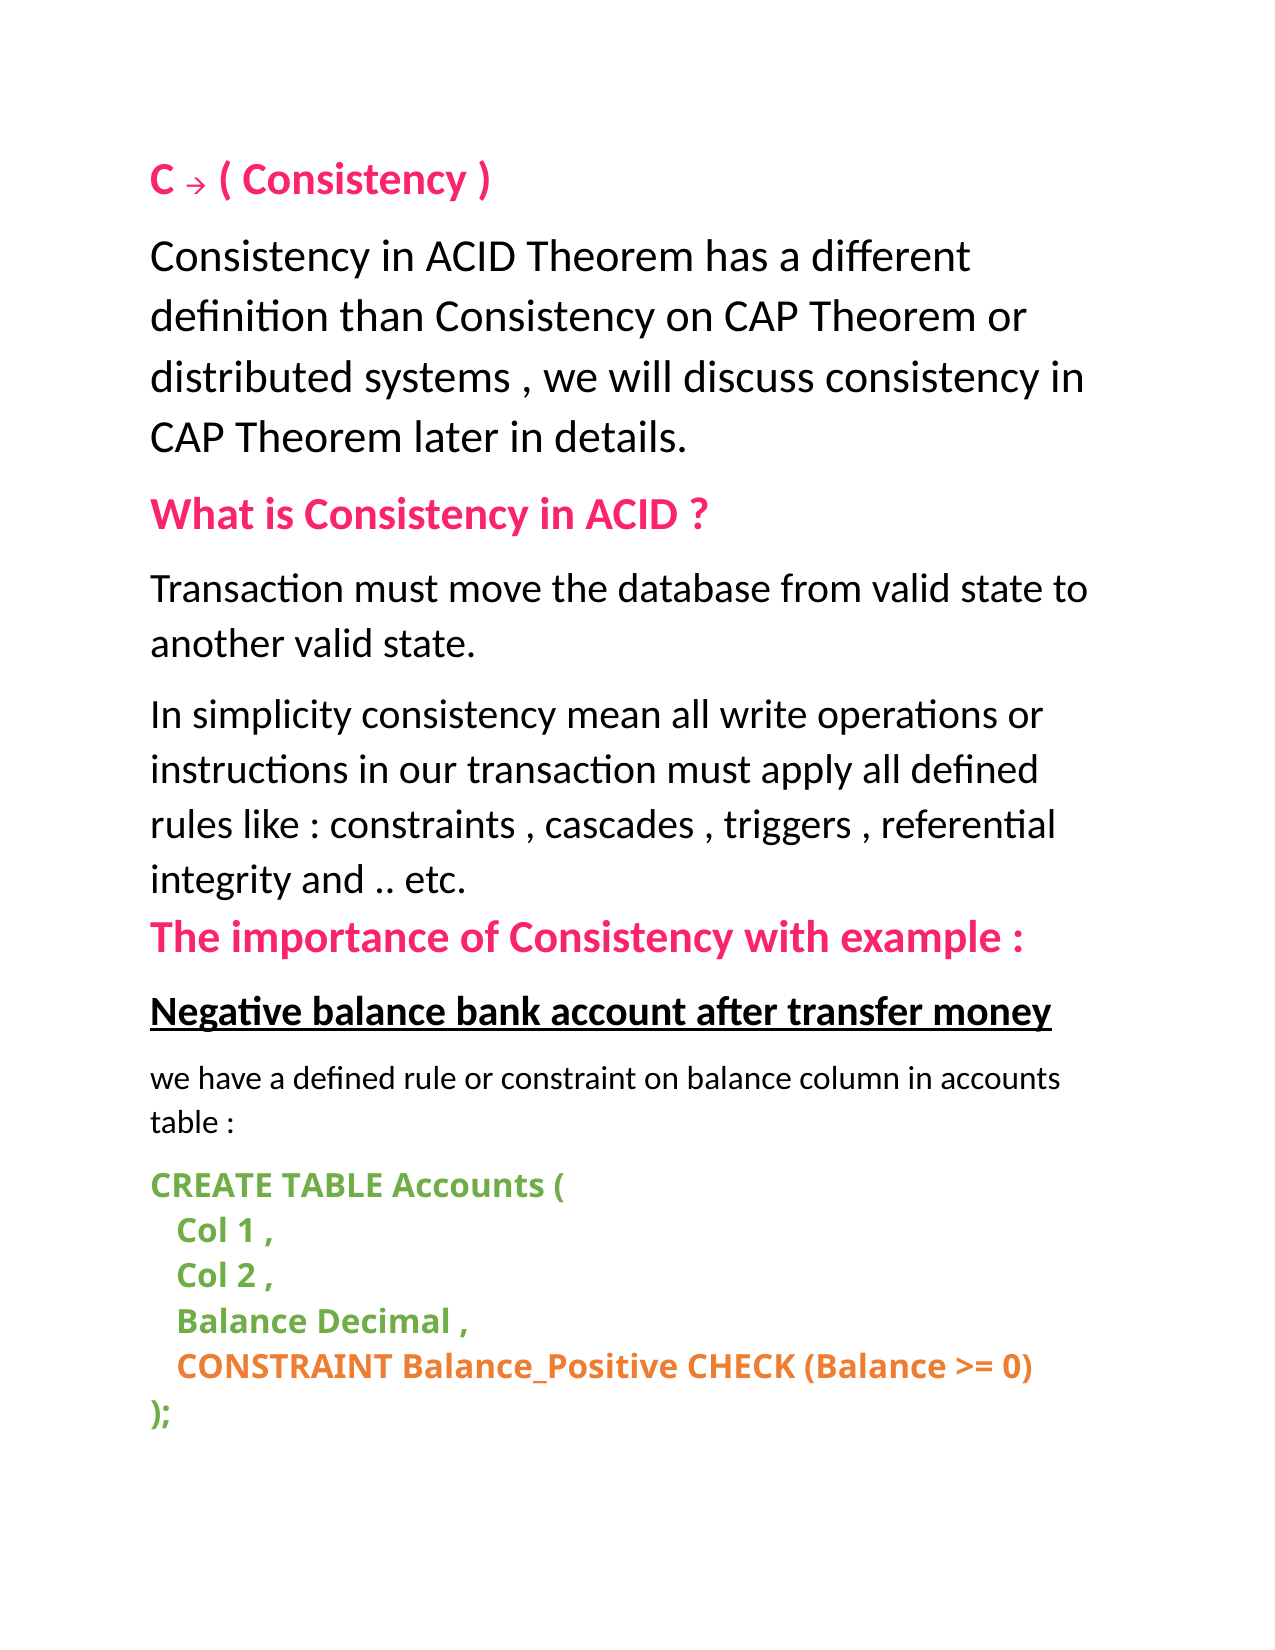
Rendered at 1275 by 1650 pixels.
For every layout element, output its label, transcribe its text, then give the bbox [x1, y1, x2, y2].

text What is Consistency in ACID ? [150, 485, 1125, 541]
text we have a defined rule or constraint on balance column in accounts table : [150, 1057, 1125, 1141]
text CREATE TABLE Accounts ( [150, 1161, 1125, 1207]
text Balance Decimal , CONSTRAINT Balance_Positive CHECK (Balance >= 0) [150, 1298, 1125, 1388]
text Transaction must move the database from valid state to another valid state. [150, 562, 1125, 668]
text ); [150, 1388, 1125, 1434]
text Negative balance bank account after transfer money [150, 985, 1125, 1036]
text In simplicity consistency mean all write operations or instructions in our transaction must apply all defined rules like : constraints , cascades , triggers , referential integrity and .. etc. The importance of Consistency with example : [150, 688, 1125, 964]
text C ( Consistency ) [150, 150, 1125, 206]
text Col 2 , [150, 1252, 1125, 1298]
text Consistency in ACID Theorem has a different definition than Consistency on CAP Theorem or distributed systems , we will discuss consistency in CAP Theorem later in details. [150, 227, 1125, 464]
text Col 1 , [150, 1207, 1125, 1252]
